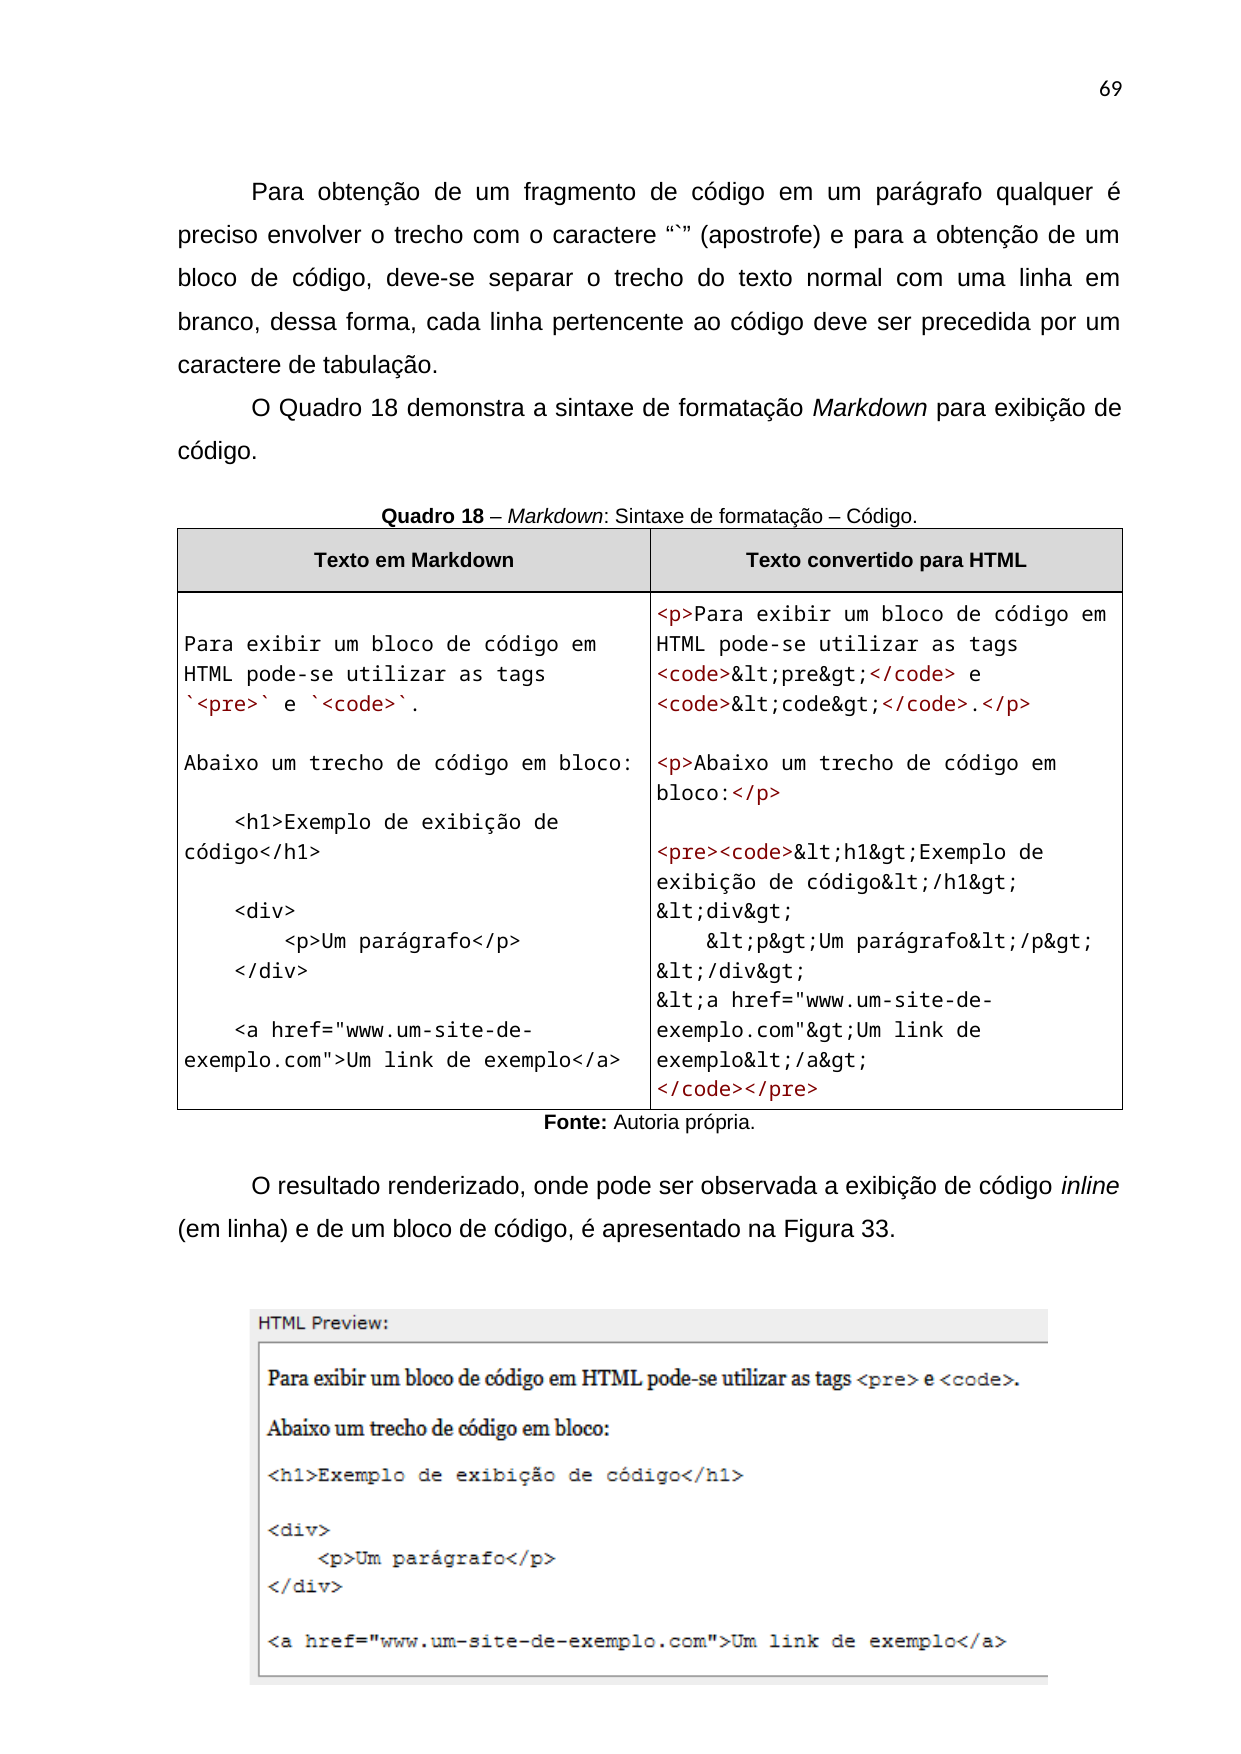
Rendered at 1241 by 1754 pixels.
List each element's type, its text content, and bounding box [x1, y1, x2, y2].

text Para obtenção de um fragmento de código em um parágrafo qualquer é preciso envolver o trecho com o caractere “`” (apostrofe) e para a obtenção de um bloco de código, deve-se separar o trecho do texto normal com uma linha em branco, dessa forma, cada linha pertencente ao código deve ser precedida por um caractere de tabulação. [177, 177, 1122, 378]
text Fonte: Autoria própria. [177, 1110, 1122, 1134]
table_header Texto convertido para HTML [651, 529, 1122, 591]
text O Quadro 18 demonstra a sintaxe de formatação Markdown para exibição de código. [177, 393, 1122, 465]
table_cell Para exibir um bloco de código em HTML pode-se utilizar as tags `<pre>` e `<code>`. Abaixo um trecho de código em bloco: <h1>Exemplo de exibição de código</h1> <div> <p>Um parágrafo</p> </div> <a href="www.um-site-de-exemplo.com">Um link de exemplo</a> [178, 593, 650, 1109]
picture [249, 1309, 1048, 1685]
text O resultado renderizado, onde pode ser observada a exibição de código inline (em linha) e de um bloco de código, é apresentado na Figura 33. [177, 1171, 1122, 1243]
table_header Texto em Markdown [178, 529, 650, 591]
table_cell <p>Para exibir um bloco de código em HTML pode-se utilizar as tags <code>&lt;pre&gt;</code> e <code>&lt;code&gt;</code>.</p> <p>Abaixo um trecho de código em bloco:</p> <pre><code>&lt;h1&gt;Exemplo de exibição de código&lt;/h1&gt; &lt;div&gt; &lt;p&gt;Um parágrafo&lt;/p&gt; &lt;/div&gt; &lt;a href="www.um-site-de-exemplo.com"&gt;Um link de exemplo&lt;/a&gt; </code></pre> [651, 593, 1122, 1109]
text Quadro 18 – Markdown: Sintaxe de formatação – Código. [177, 504, 1122, 528]
